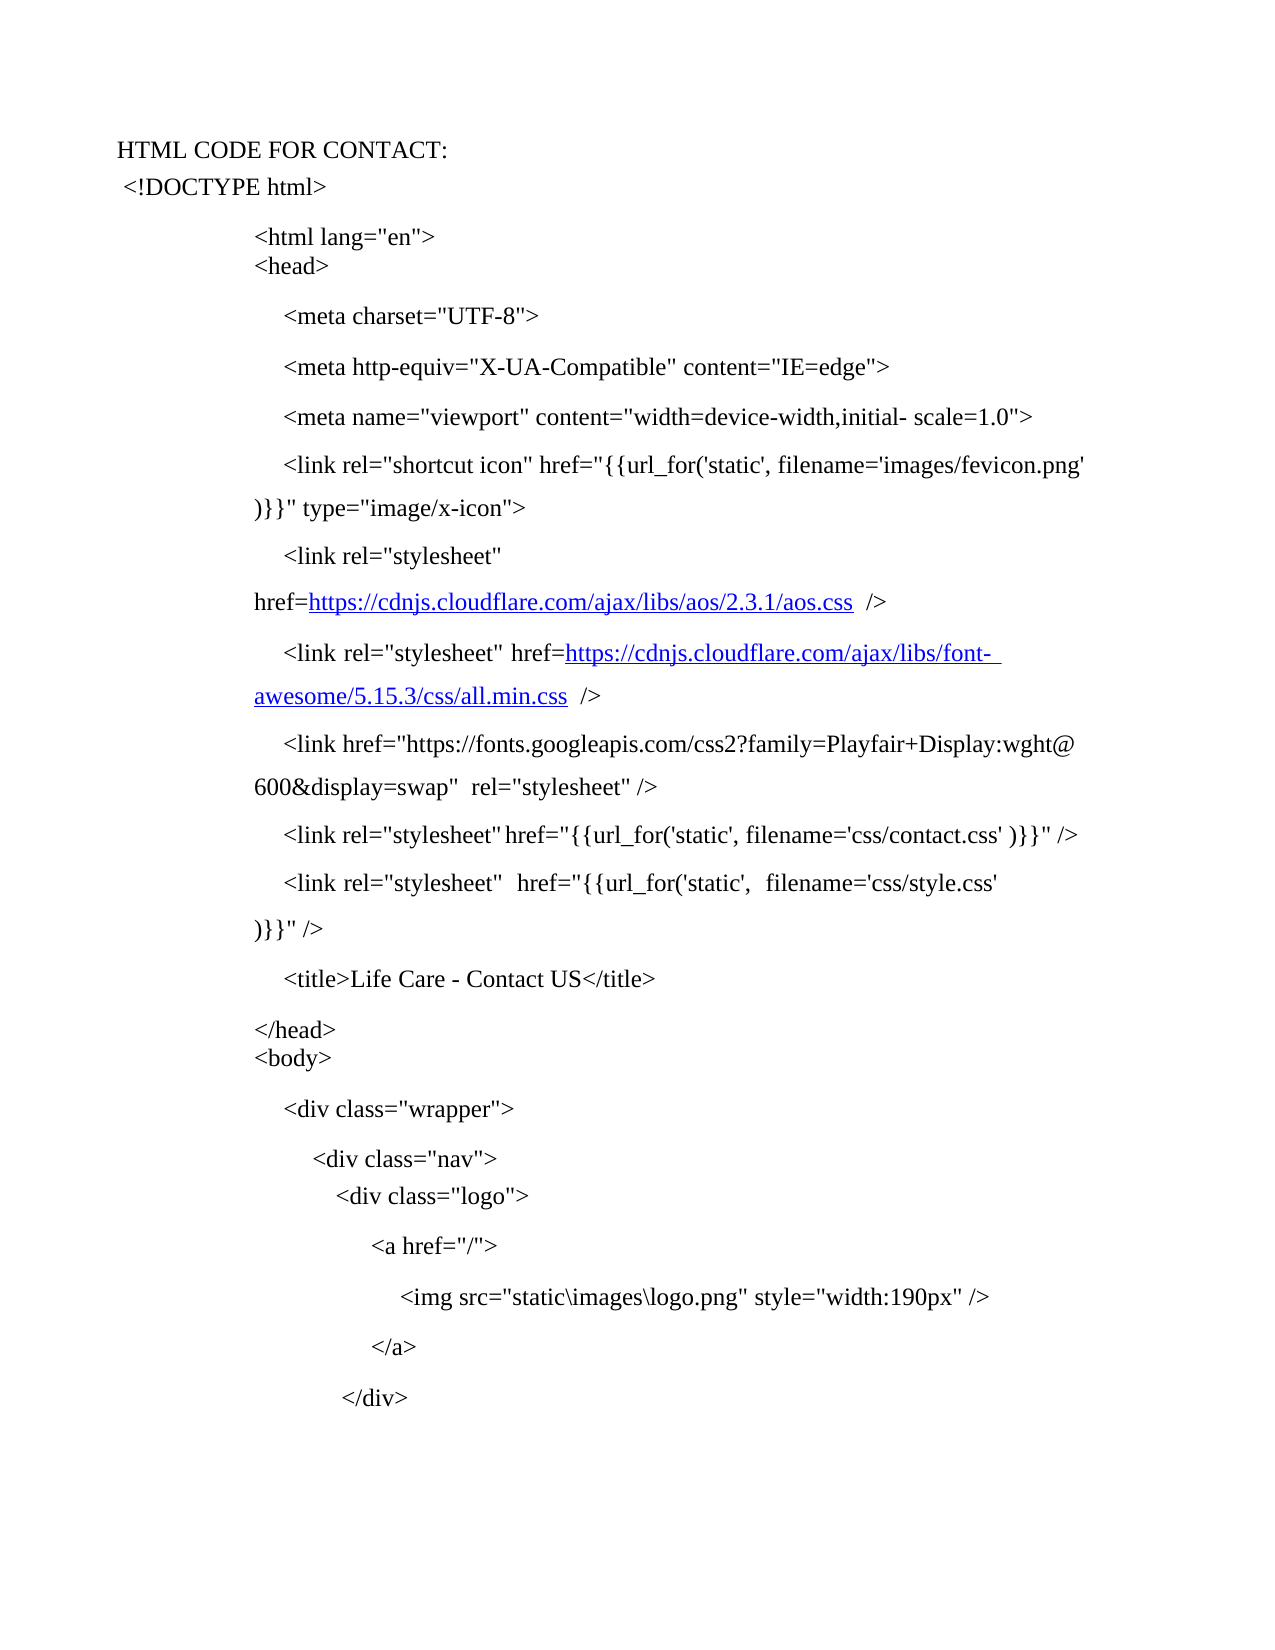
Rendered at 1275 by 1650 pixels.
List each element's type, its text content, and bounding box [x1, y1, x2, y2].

text </div> [341, 1383, 1208, 1412]
text <div class="nav"> [312, 1144, 1208, 1173]
text <link rel="stylesheet" href="{{url_for('static', filename='css/style.css' [283, 868, 1208, 897]
text <link rel="stylesheet" href="{{url_for('static', filename='css/contact.css' )}}" /> [254, 820, 1124, 849]
text <div class="logo"> [117, 1181, 1208, 1209]
text <link href="https://fonts.googleapis.com/css2?family=Playfair+Display:wght@ 600&display=swap" rel="stylesheet" /> [254, 729, 1124, 801]
text <a href="/"> [371, 1231, 1208, 1260]
text <!DOCTYPE html> [117, 172, 1208, 201]
text <head> [254, 251, 1208, 280]
text <body> [254, 1043, 1208, 1072]
text <link rel="stylesheet" [283, 541, 1208, 570]
text <html lang="en"> [254, 222, 1208, 251]
text <img src="static\images\logo.png" style="width:190px" /> [399, 1282, 1208, 1311]
text <meta name="viewport" content="width=device-width,initial- scale=1.0"> [254, 402, 1125, 431]
text <link rel="shortcut icon" href="{{url_for('static', filename='images/fevicon.png' )}}" type="image/x-icon"> [254, 450, 1124, 522]
text <div class="wrapper"> [283, 1094, 1208, 1123]
text HTML CODE FOR CONTACT: [117, 135, 1208, 164]
text <meta charset="UTF-8"> [283, 301, 1208, 330]
text href=https://cdnjs.cloudflare.com/ajax/libs/aos/2.3.1/aos.css /> [254, 587, 1208, 616]
text <meta http-equiv="X-UA-Compatible" content="IE=edge"> [283, 352, 1208, 381]
text </a> [371, 1332, 1208, 1361]
text <title>Life Care - Contact US</title> [283, 964, 1208, 993]
text <link rel="stylesheet" href=https://cdnjs.cloudflare.com/ajax/libs/font- awesome/5.15.3/css/all.min.css /> [254, 638, 1208, 709]
text )}}" /> [254, 914, 1208, 943]
text </head> [254, 1015, 1208, 1043]
